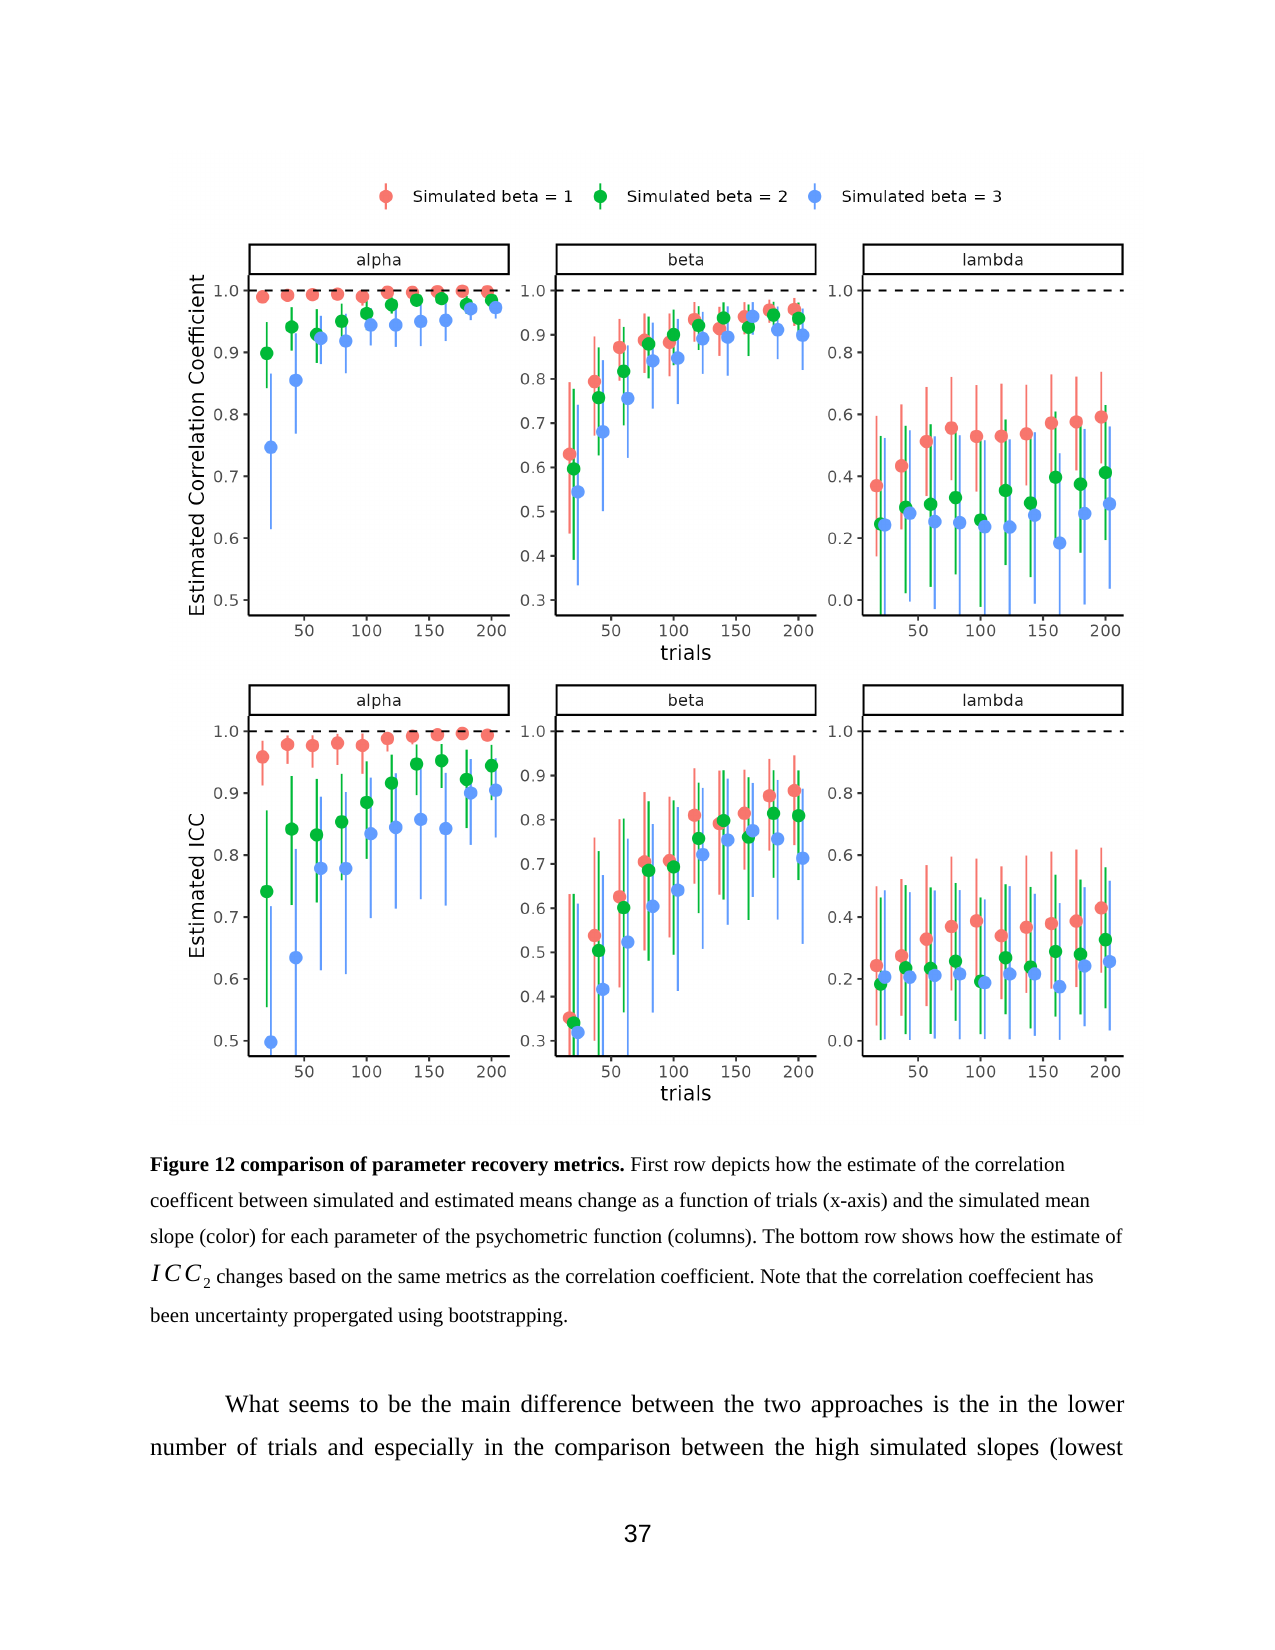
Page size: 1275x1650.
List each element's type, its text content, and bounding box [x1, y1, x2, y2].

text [150, 1389, 1125, 1461]
text Figure 12 comparison of parameter recovery metrics. First row depicts how the estimate of the correlation coefficent between simulated and estimated means change as a function of trials (x-axis) and the simulated mean slope (color) for each parameter of the psychometric function (columns). The bottom row shows how the estimate of changes based on the same metrics as the correlation coefficient. Note that the correlation coeffecient has been uncertainty propergated using bootstrapping. [150, 1152, 1125, 1327]
picture [168, 150, 1144, 1125]
